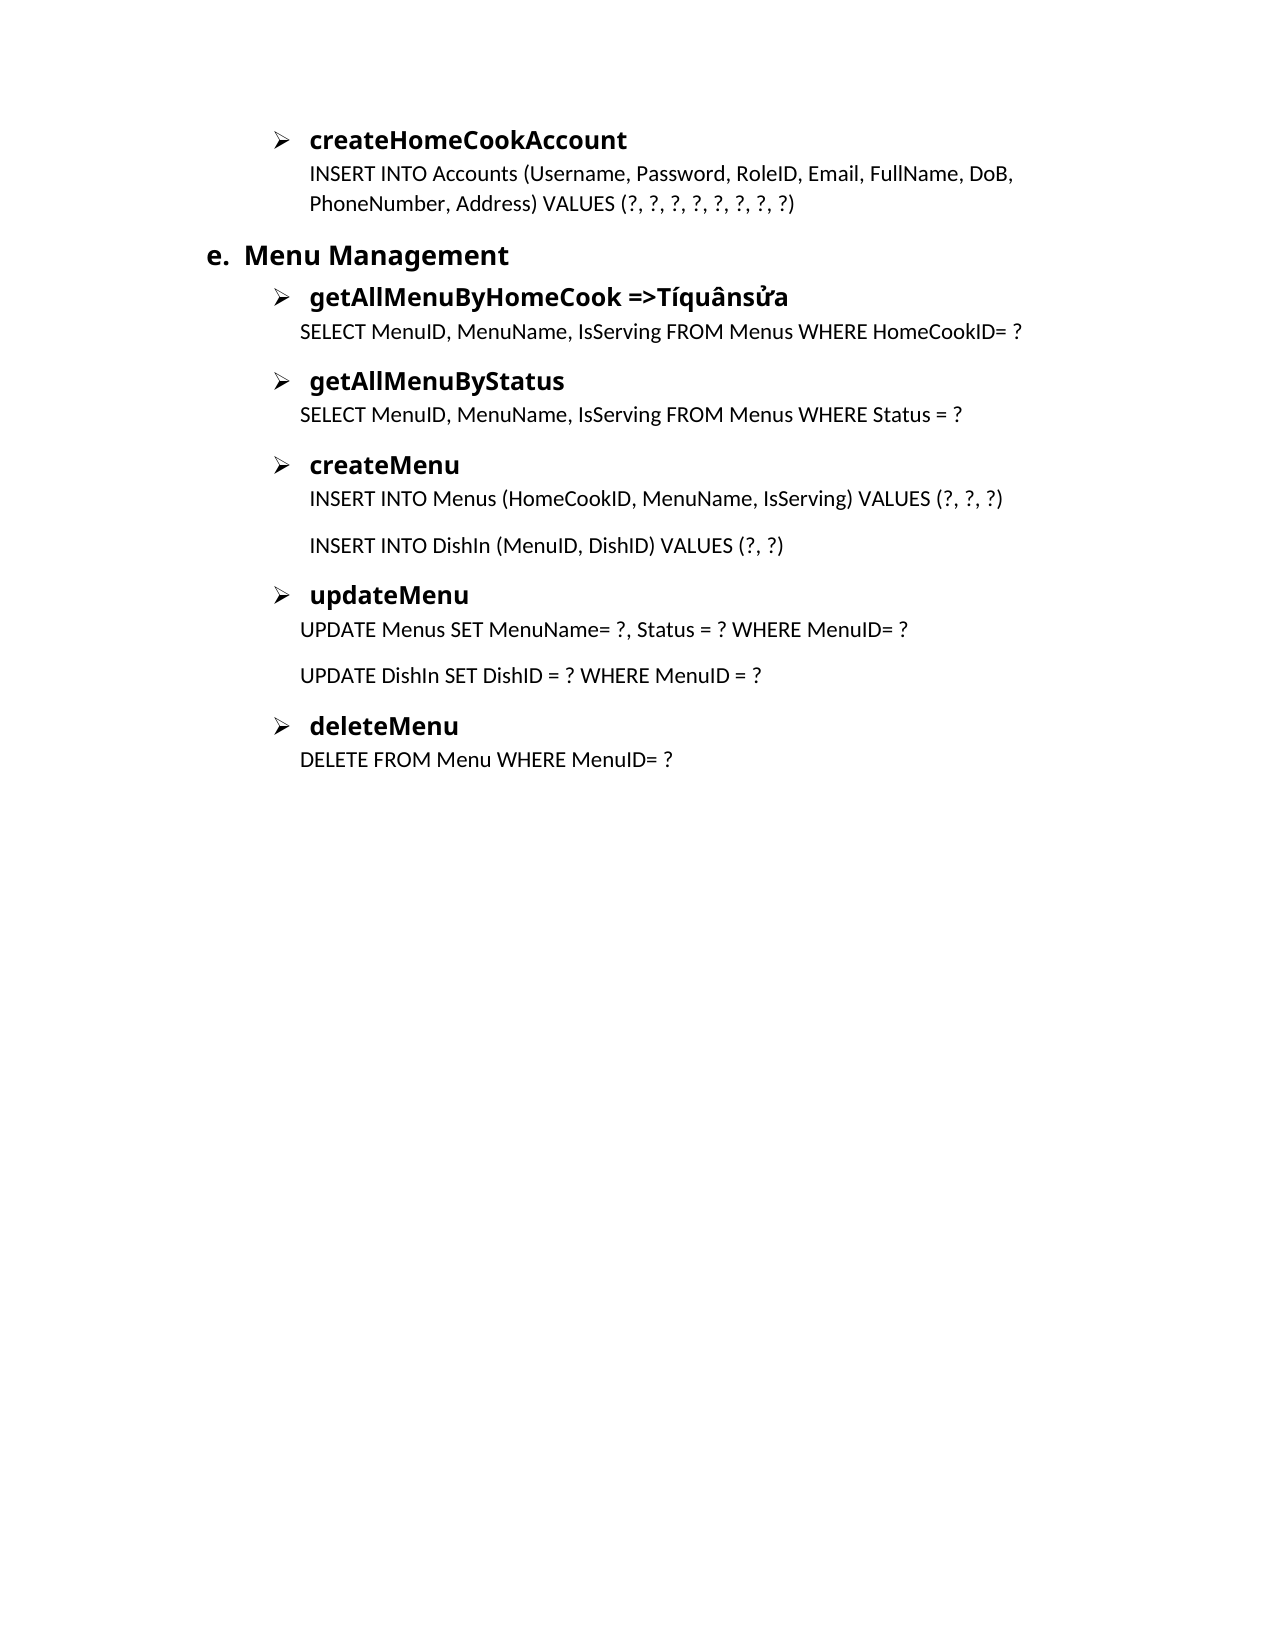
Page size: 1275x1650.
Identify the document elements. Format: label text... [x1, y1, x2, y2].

subtitle createMenu [272, 447, 1125, 481]
subtitle Menu Management [206, 236, 1125, 273]
subtitle createHomeCookAccount [272, 122, 1125, 156]
subtitle deleteMenu [272, 708, 1125, 742]
text UPDATE Menus SET MenuName= ?, Status = ? WHERE MenuID= ? [300, 615, 1125, 643]
subtitle updateMenu [272, 578, 1125, 612]
text UPDATE DishIn SET DishID = ? WHERE MenuID = ? [300, 662, 1125, 689]
text INSERT INTO Accounts (Username, Password, RoleID, Email, FullName, DoB, PhoneNumber, Address) VALUES (?, ?, ?, ?, ?, ?, ?, ?) [309, 159, 1125, 217]
subtitle getAllMenuByHomeCook =>Tíquânsửa [272, 280, 1125, 314]
text INSERT INTO DishIn (MenuID, DishID) VALUES (?, ?) [309, 531, 1125, 559]
text SELECT MenuID, MenuName, IsServing FROM Menus WHERE HomeCookID= ? [300, 317, 1125, 345]
text DELETE FROM Menu WHERE MenuID= ? [300, 745, 1125, 773]
text SELECT MenuID, MenuName, IsServing FROM Menus WHERE Status = ? [300, 401, 1125, 428]
subtitle getAllMenuByStatus [272, 364, 1125, 398]
text INSERT INTO Menus (HomeCookID, MenuName, IsServing) VALUES (?, ?, ?) [309, 484, 1125, 512]
